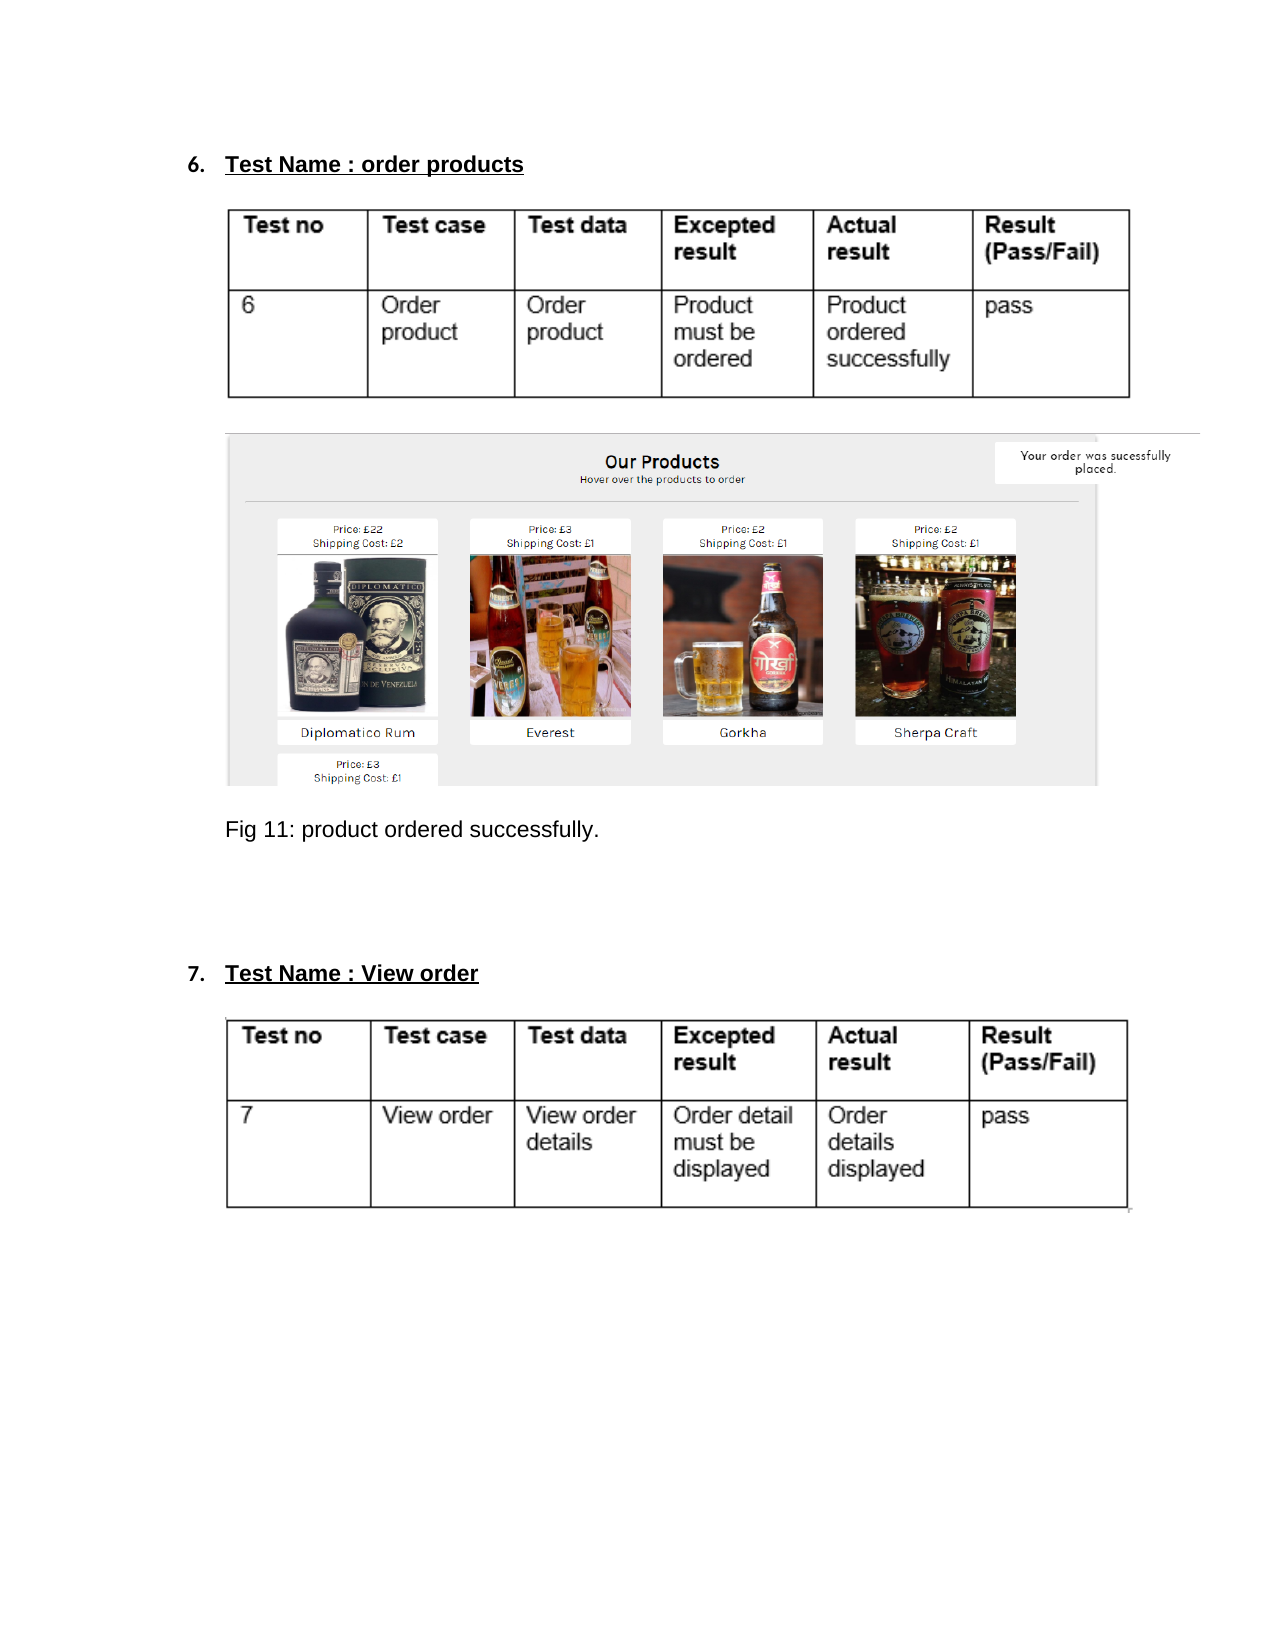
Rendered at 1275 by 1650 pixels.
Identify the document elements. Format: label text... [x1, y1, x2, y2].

picture [225, 433, 1200, 786]
list Fig 11: product ordered successfully. [225, 816, 1125, 843]
list Test Name : View order [187, 959, 1125, 987]
picture [225, 208, 1135, 403]
picture [225, 1017, 1133, 1213]
list Test Name : order products [187, 150, 1125, 178]
